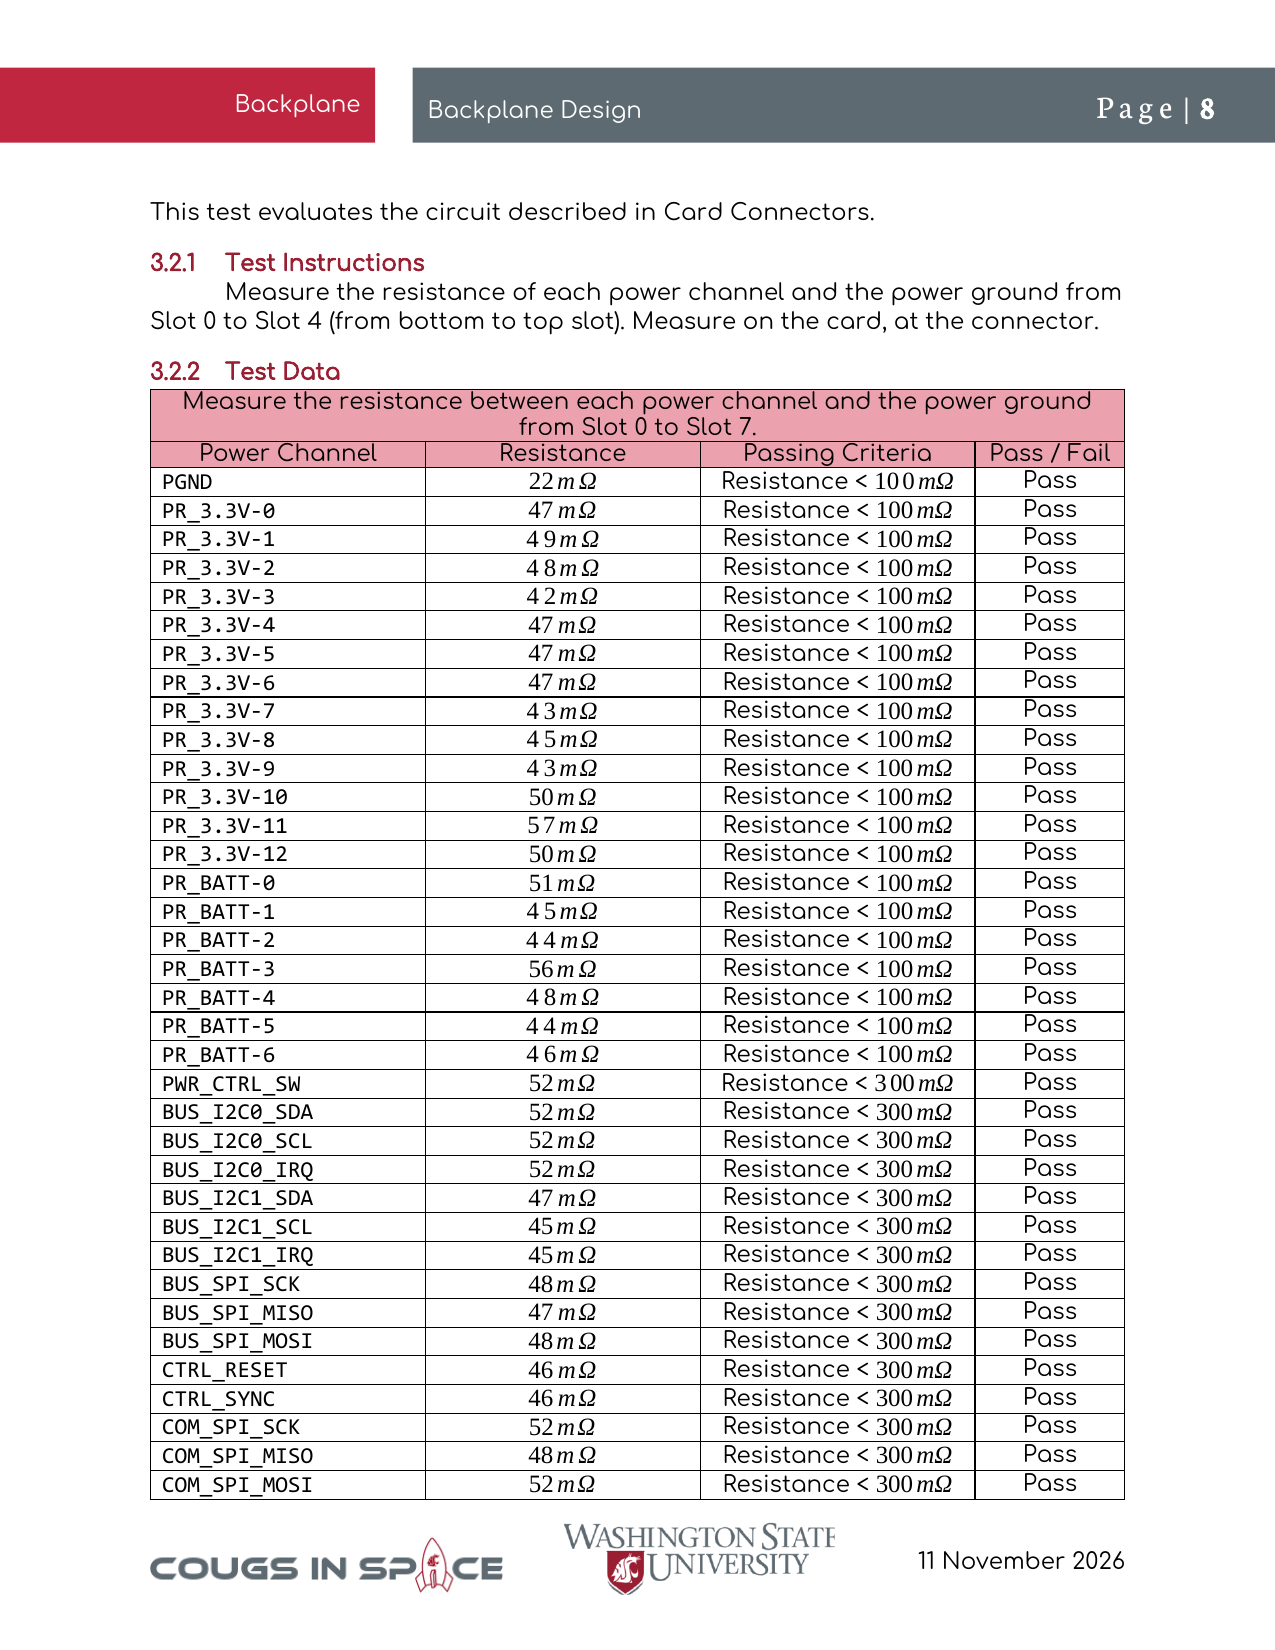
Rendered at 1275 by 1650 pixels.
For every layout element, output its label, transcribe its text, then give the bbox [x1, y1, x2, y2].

table_cell BUS_I2C0_SCL [151, 1127, 425, 1155]
table_cell Pass [976, 984, 1124, 1011]
table_cell Pass [976, 1356, 1124, 1384]
table_cell [426, 468, 700, 496]
table_cell BUS_I2C1_SCL [151, 1213, 425, 1241]
table_cell PR_3.3V-9 [151, 755, 425, 782]
table_cell [426, 1213, 700, 1241]
table_cell [426, 984, 700, 1011]
table_cell PR_3.3V-8 [151, 726, 425, 754]
table_cell Pass [976, 526, 1124, 553]
table_cell Resistance < [701, 640, 974, 668]
table_cell Resistance < [701, 869, 974, 897]
table_cell [426, 841, 700, 868]
table_cell [426, 1270, 700, 1298]
table_cell PR_3.3V-3 [151, 583, 425, 610]
table_cell Resistance < [701, 1070, 974, 1097]
table_cell PR_BATT-2 [151, 927, 425, 954]
table_cell [426, 1127, 700, 1155]
table_cell [426, 1184, 700, 1212]
table_cell BUS_SPI_MISO [151, 1299, 425, 1327]
table_cell Pass [976, 583, 1124, 610]
table_cell [426, 812, 700, 839]
table_cell Pass [976, 1013, 1124, 1040]
table_cell COM_SPI_SCK [151, 1414, 425, 1441]
table_cell PWR_CTRL_SW [151, 1070, 425, 1097]
table_cell Pass [976, 1099, 1124, 1126]
table_cell Resistance < [701, 812, 974, 839]
subtitle Test Instructions [150, 251, 1125, 276]
table_cell Pass [976, 898, 1124, 926]
table_cell [426, 783, 700, 811]
picture [562, 1522, 835, 1594]
table_cell Resistance < [701, 927, 974, 954]
table_cell PR_3.3V-6 [151, 669, 425, 696]
table_cell PR_BATT-5 [151, 1013, 425, 1040]
table_cell Pass / Fail [976, 442, 1124, 467]
table_cell PR_3.3V-12 [151, 841, 425, 868]
picture [150, 1537, 503, 1594]
table_cell Resistance < [701, 583, 974, 610]
table_cell Resistance < [701, 1414, 974, 1441]
text This test evaluates the circuit described in Card Connectors. [150, 201, 1125, 226]
table_cell [426, 1385, 700, 1412]
table_cell BUS_I2C0_SDA [151, 1099, 425, 1126]
table_cell [426, 640, 700, 668]
table_cell Pass [976, 869, 1124, 897]
table_cell Resistance < [701, 1184, 974, 1212]
table_cell PR_BATT-4 [151, 984, 425, 1011]
table_cell Pass [976, 955, 1124, 983]
table_cell Resistance < [701, 1299, 974, 1327]
table_cell Pass [976, 497, 1124, 524]
table_cell Resistance < [701, 554, 974, 582]
table_cell [426, 1328, 700, 1355]
table_cell Pass [976, 640, 1124, 668]
table_cell Resistance < [701, 1471, 974, 1498]
table_cell [426, 726, 700, 754]
table_cell Resistance < [701, 1356, 974, 1384]
table_cell Resistance < [701, 984, 974, 1011]
table_cell Resistance < [701, 955, 974, 983]
table_cell Pass [976, 468, 1124, 496]
table_cell Pass [976, 841, 1124, 868]
table_cell PR_3.3V-11 [151, 812, 425, 839]
table_cell [426, 1356, 700, 1384]
table_cell PR_BATT-0 [151, 869, 425, 897]
table_cell [426, 1156, 700, 1183]
table_cell BUS_SPI_SCK [151, 1270, 425, 1298]
table_cell PR_3.3V-4 [151, 611, 425, 639]
table_cell BUS_SPI_MOSI [151, 1328, 425, 1355]
table_cell COM_SPI_MOSI [151, 1471, 425, 1498]
table_cell [426, 1070, 700, 1097]
table_cell CTRL_SYNC [151, 1385, 425, 1412]
table_cell Pass [976, 669, 1124, 696]
table_cell Resistance < [701, 783, 974, 811]
table_cell Pass [976, 783, 1124, 811]
table_cell [426, 1099, 700, 1126]
table_cell Resistance < [701, 698, 974, 725]
table_cell Resistance < [701, 1041, 974, 1069]
table_cell Resistance < [701, 1213, 974, 1241]
table_cell BUS_I2C0_IRQ [151, 1156, 425, 1183]
table_cell Pass [976, 1127, 1124, 1155]
table_cell PR_BATT-3 [151, 955, 425, 983]
table_cell Pass [976, 1070, 1124, 1097]
table_cell Resistance < [701, 1156, 974, 1183]
table_cell [426, 1442, 700, 1470]
table_cell [426, 554, 700, 582]
table_cell Pass [976, 1270, 1124, 1298]
table_cell BUS_I2C1_IRQ [151, 1242, 425, 1269]
table_cell PR_BATT-6 [151, 1041, 425, 1069]
table_cell COM_SPI_MISO [151, 1442, 425, 1470]
table_cell Resistance < [701, 669, 974, 696]
table_cell [426, 927, 700, 954]
table_cell [426, 669, 700, 696]
table_cell Resistance < [701, 526, 974, 553]
table_cell Pass [976, 554, 1124, 582]
table_cell Resistance < [701, 1270, 974, 1298]
table_cell PR_3.3V-7 [151, 698, 425, 725]
table_cell Resistance < [701, 755, 974, 782]
table_cell PR_3.3V-10 [151, 783, 425, 811]
table_cell Pass [976, 927, 1124, 954]
table_cell PR_3.3V-0 [151, 497, 425, 524]
table_cell [426, 1414, 700, 1441]
table_header Measure the resistance between each power channel and the power ground from Slot 0 to Slot 7. [151, 390, 1124, 441]
table_cell PR_3.3V-5 [151, 640, 425, 668]
table_cell Pass [976, 1184, 1124, 1212]
table_cell Pass [976, 1299, 1124, 1327]
table_cell Resistance < [701, 611, 974, 639]
table_cell Pass [976, 1242, 1124, 1269]
table_cell [426, 611, 700, 639]
text Measure the resistance of each power channel and the power ground from Slot 0 to Slot 4 (from bottom to top slot). Measure on the card, at the connector. [150, 280, 1125, 335]
table_cell [426, 755, 700, 782]
table_cell PR_3.3V-2 [151, 554, 425, 582]
table_cell [426, 698, 700, 725]
table_cell Pass [976, 726, 1124, 754]
table_cell Pass [976, 812, 1124, 839]
table_cell Resistance < [701, 1127, 974, 1155]
table_cell Pass [976, 1471, 1124, 1498]
table_cell Pass [976, 1442, 1124, 1470]
table_cell Resistance < [701, 898, 974, 926]
table_cell [426, 497, 700, 524]
table_cell Passing Criteria [701, 442, 974, 467]
table_cell Pass [976, 1041, 1124, 1069]
table_cell [426, 1299, 700, 1327]
table_cell [426, 1041, 700, 1069]
table_cell Pass [976, 1213, 1124, 1241]
table_cell Resistance < [701, 468, 974, 496]
table_cell PR_3.3V-1 [151, 526, 425, 553]
table_cell [426, 1471, 700, 1498]
table_cell PR_BATT-1 [151, 898, 425, 926]
table_cell Resistance < [701, 1099, 974, 1126]
subtitle Test Data [150, 359, 1125, 385]
table_cell BUS_I2C1_SDA [151, 1184, 425, 1212]
table_cell Resistance [426, 442, 700, 467]
table_cell Pass [976, 1414, 1124, 1441]
table_cell PGND [151, 468, 425, 496]
table_cell Power Channel [151, 442, 425, 467]
table_cell Resistance < [701, 1328, 974, 1355]
table_cell Resistance < [701, 1242, 974, 1269]
table_cell Pass [976, 611, 1124, 639]
table_cell [426, 955, 700, 983]
table_cell Pass [976, 1156, 1124, 1183]
table_cell Pass [976, 755, 1124, 782]
table_cell [426, 869, 700, 897]
table_cell [426, 526, 700, 553]
table_cell Resistance < [701, 841, 974, 868]
table_cell [426, 898, 700, 926]
table_cell Pass [976, 698, 1124, 725]
table_cell Resistance < [701, 726, 974, 754]
table_cell [426, 583, 700, 610]
table_cell Resistance < [701, 1385, 974, 1412]
table_cell Resistance < [701, 1013, 974, 1040]
table_cell Pass [976, 1328, 1124, 1355]
table_cell CTRL_RESET [151, 1356, 425, 1384]
table_cell [426, 1242, 700, 1269]
table_cell Resistance < [701, 497, 974, 524]
table_cell [426, 1013, 700, 1040]
table_cell Pass [976, 1385, 1124, 1412]
table_cell Resistance < [701, 1442, 974, 1470]
